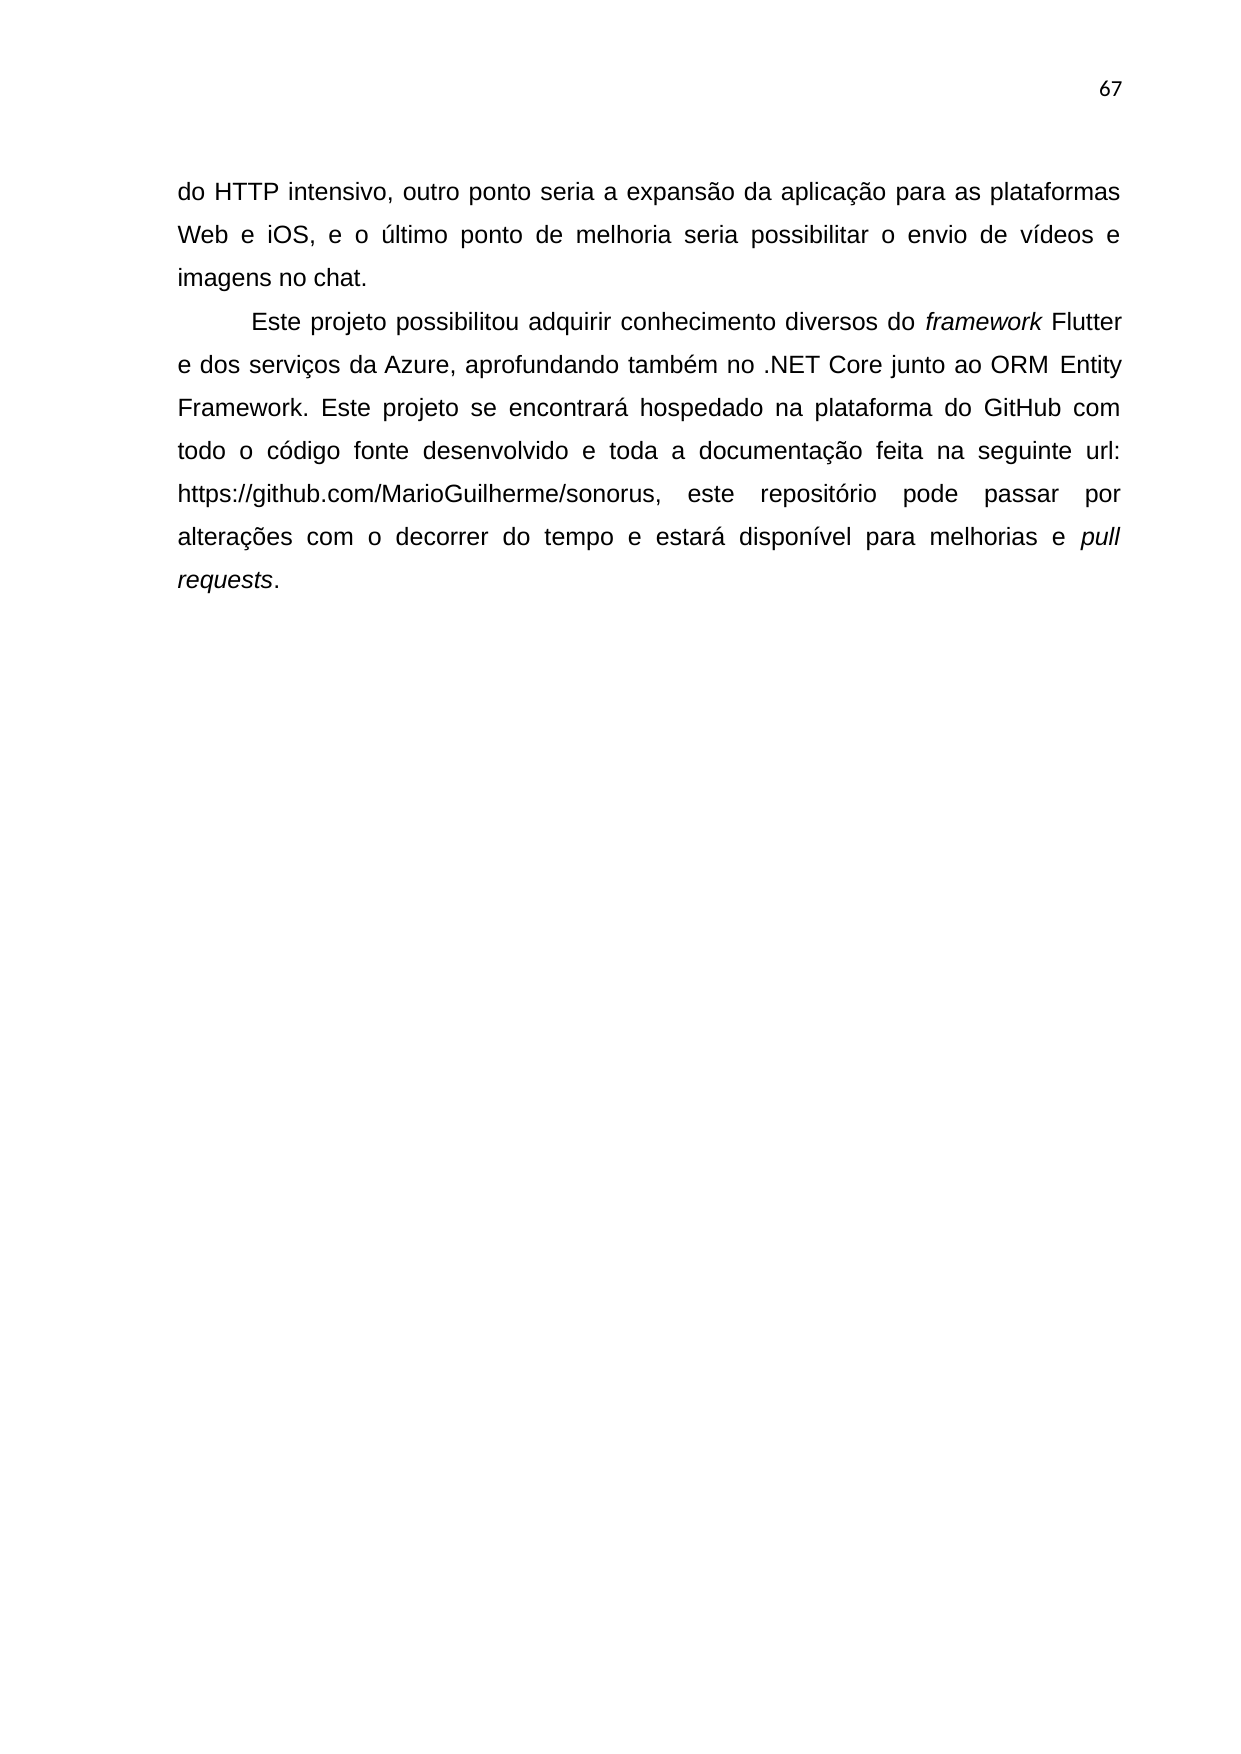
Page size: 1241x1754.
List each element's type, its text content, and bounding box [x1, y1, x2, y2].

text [177, 177, 1122, 292]
text Este projeto possibilitou adquirir conhecimento diversos do framework Flutter e dos serviços da Azure, aprofundando também no .NET Core junto ao ORM Entity Framework. Este projeto se encontrará hospedado na plataforma do GitHub com todo o código fonte desenvolvido e toda a documentação feita na seguinte url: https://github.com/MarioGuilherme/sonorus, este repositório pode passar por alterações com o decorrer do tempo e estará disponível para melhorias e pull requests. [177, 307, 1122, 594]
